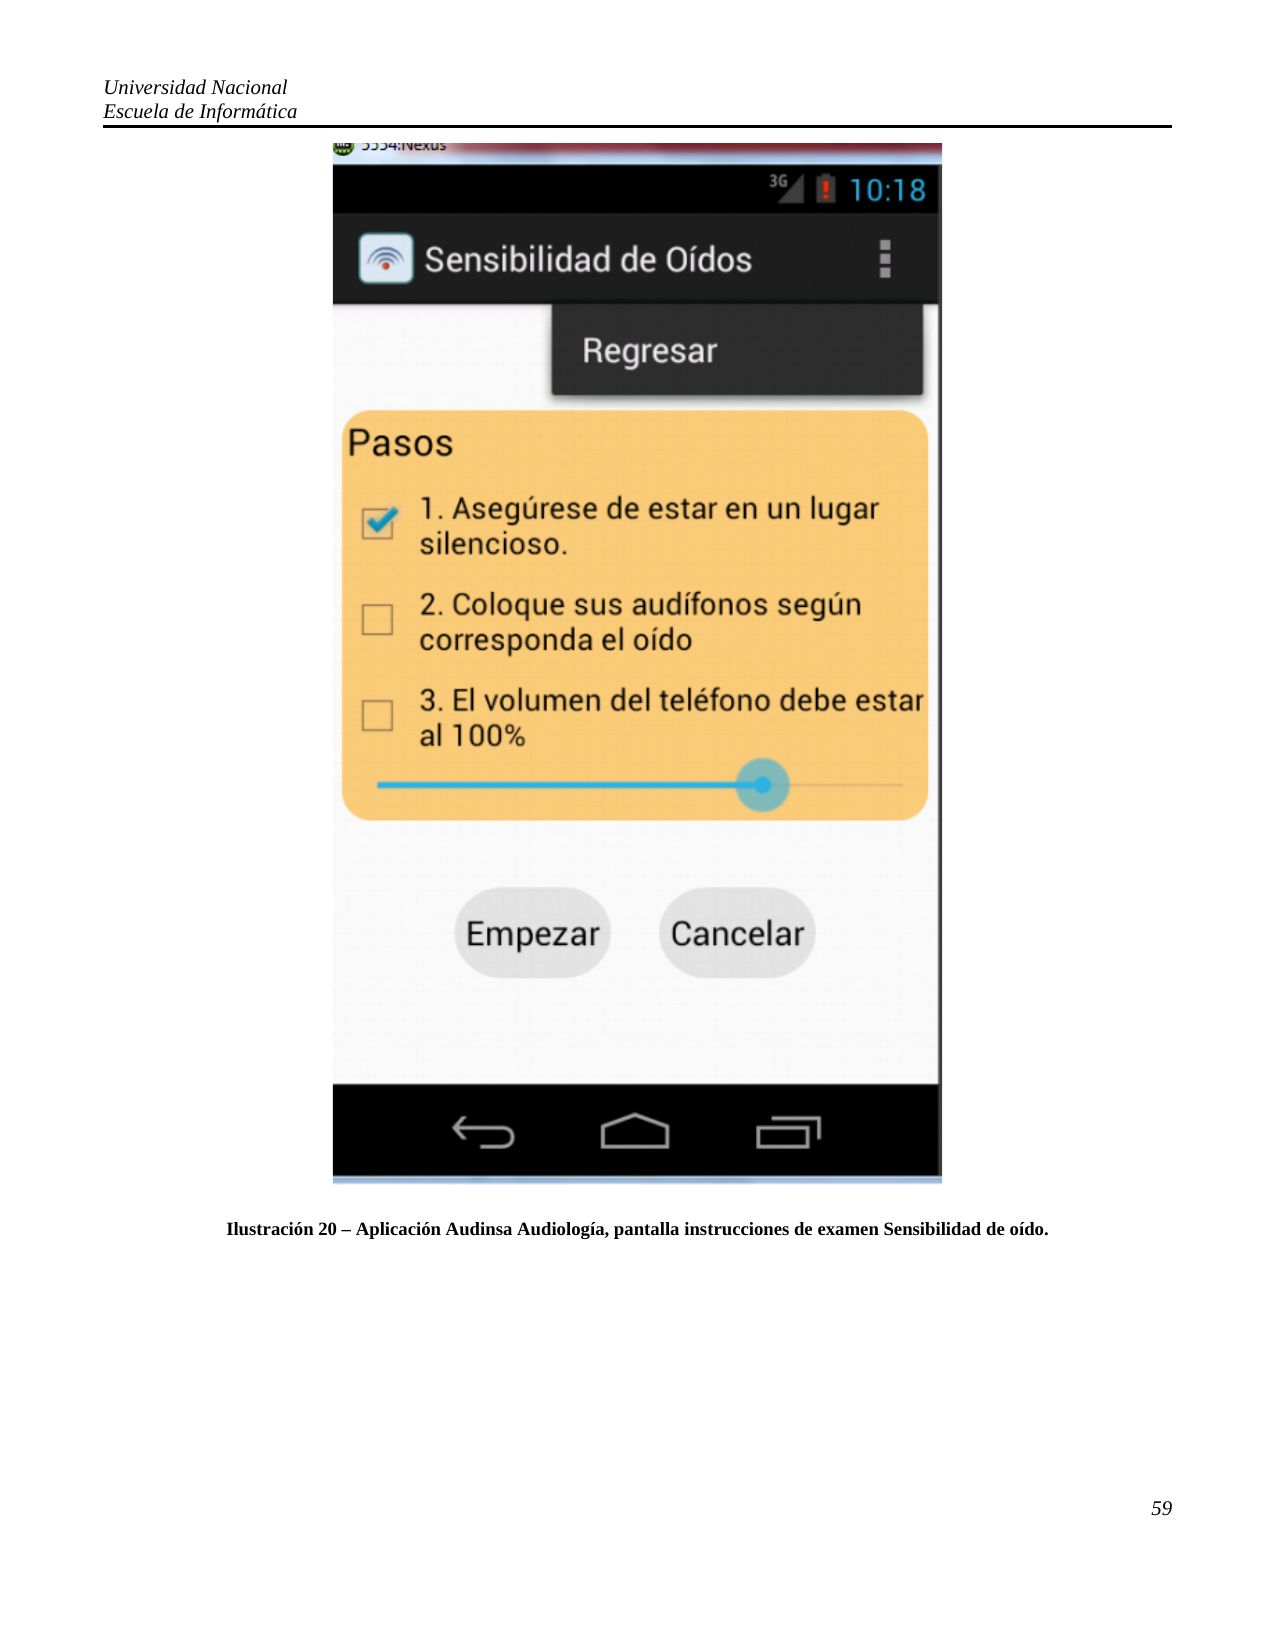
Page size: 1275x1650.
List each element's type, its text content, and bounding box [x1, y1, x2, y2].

picture [332, 143, 943, 1185]
